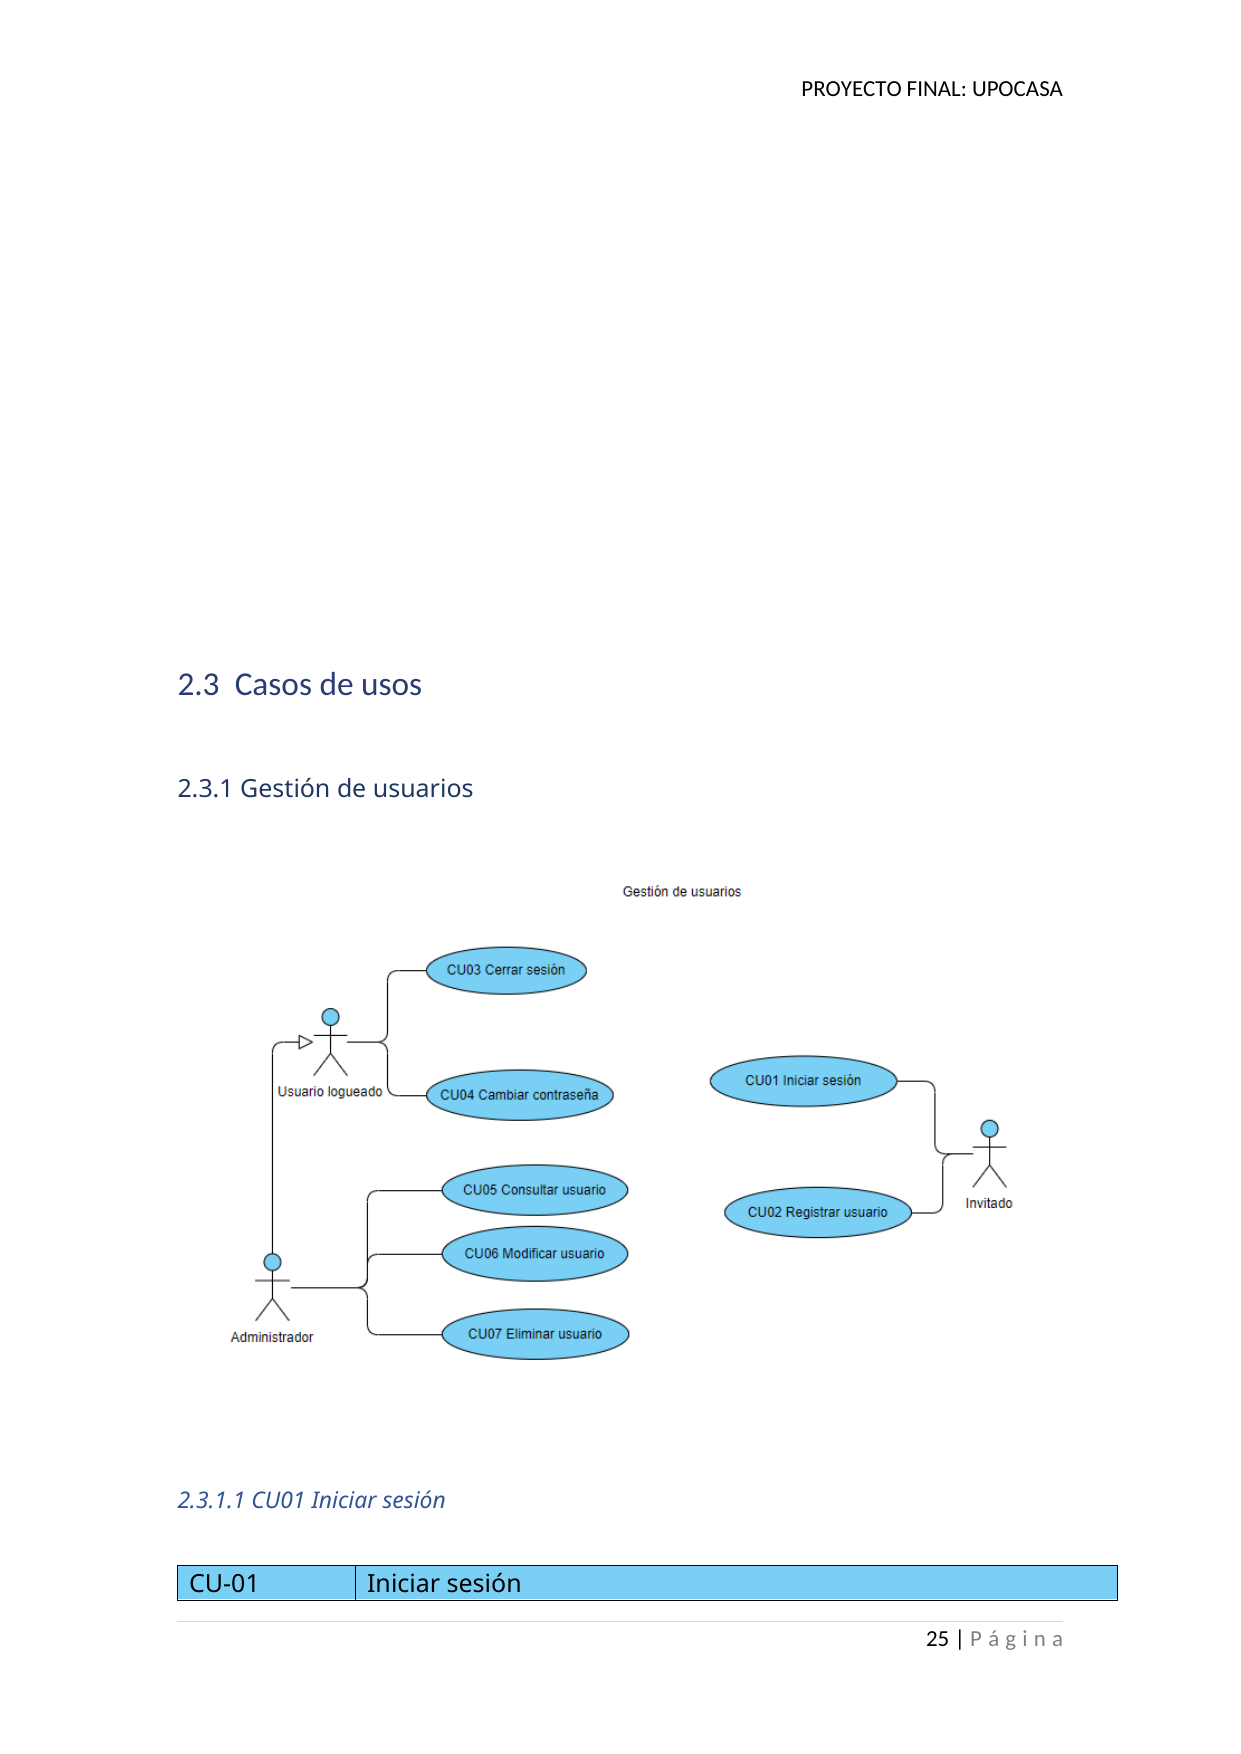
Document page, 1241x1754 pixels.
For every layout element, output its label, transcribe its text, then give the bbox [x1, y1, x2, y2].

subtitle CU01 Iniciar sesión [177, 1484, 1063, 1515]
table_header CU-01 [178, 1566, 355, 1599]
subtitle Gestión de usuarios [177, 771, 1063, 805]
picture [177, 854, 1063, 1418]
table_header Iniciar sesión [356, 1566, 1117, 1599]
subtitle Casos de usos [177, 663, 1063, 704]
